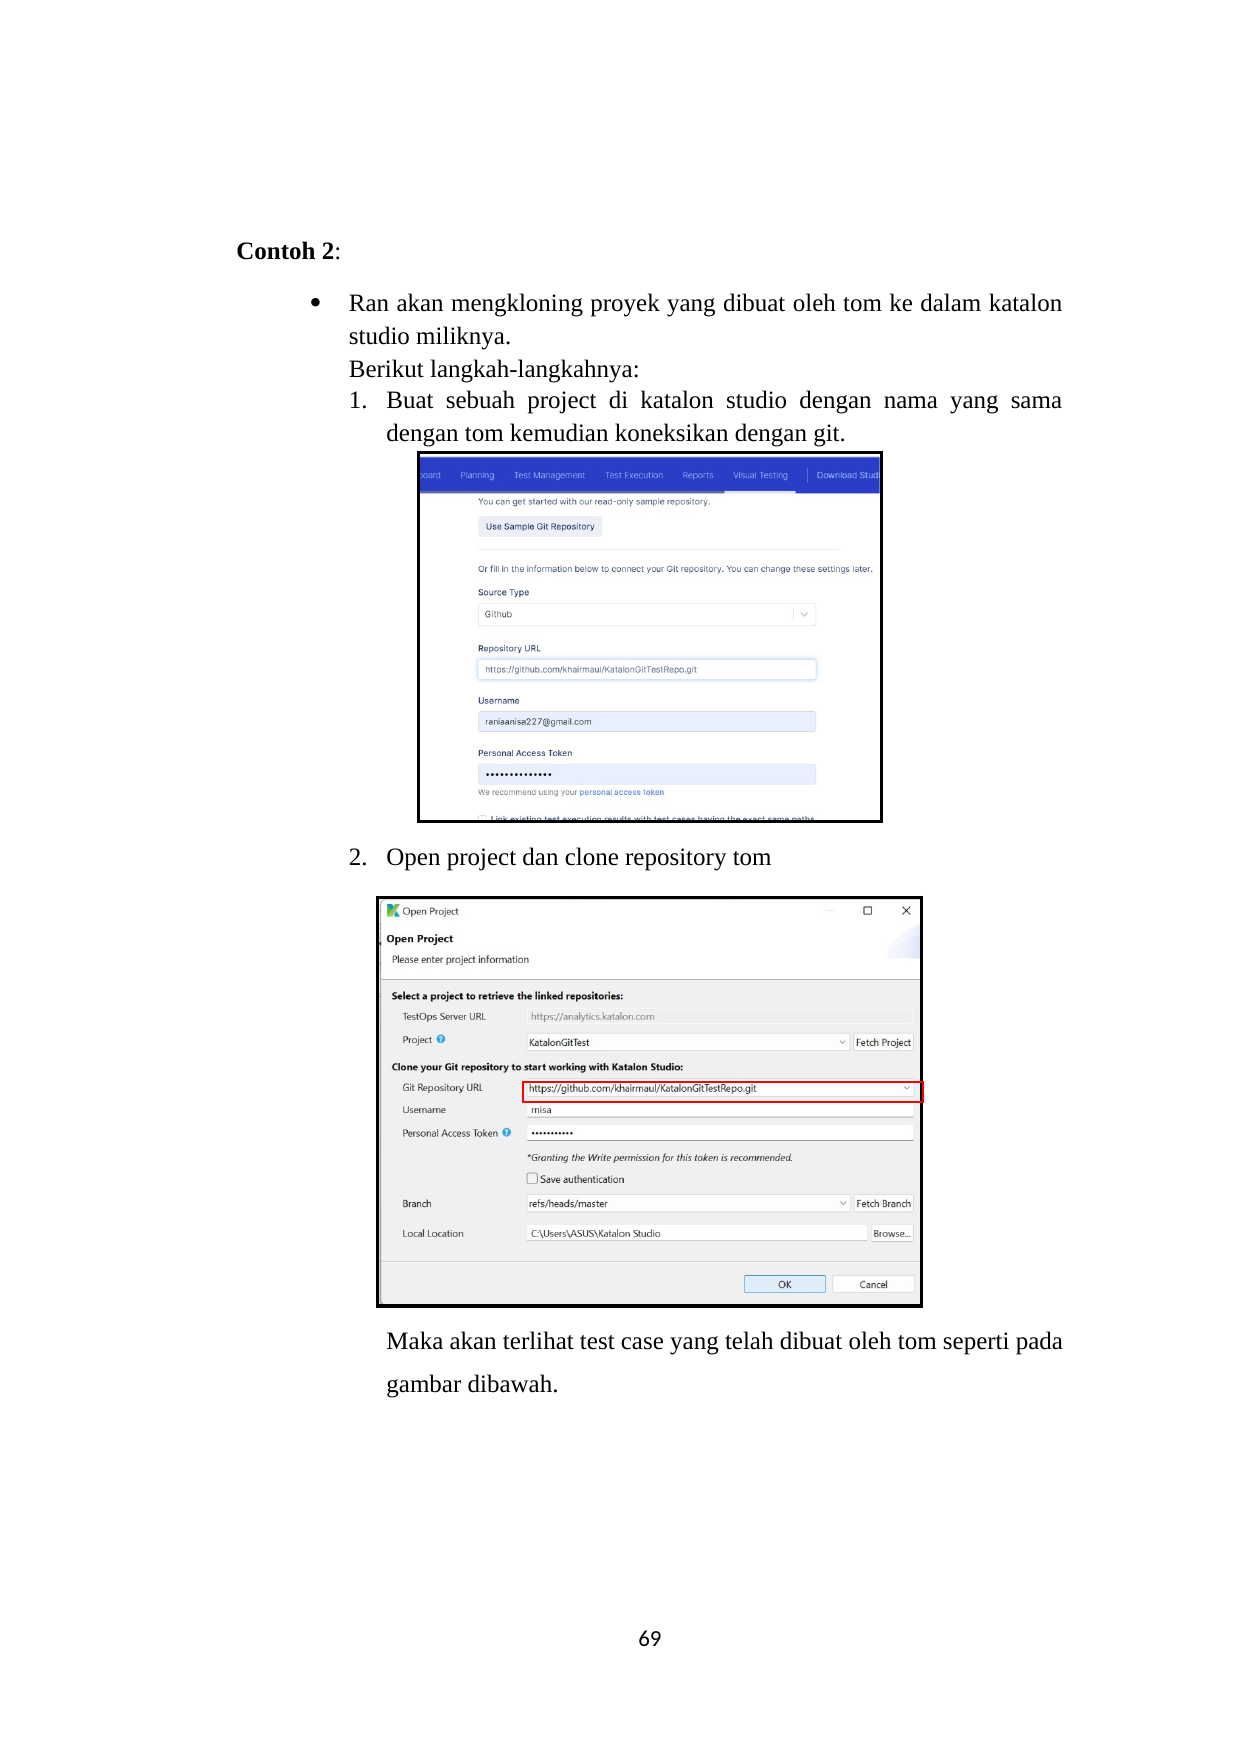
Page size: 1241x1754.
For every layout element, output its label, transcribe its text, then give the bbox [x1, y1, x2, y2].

list Buat sebuah project di katalon studio dengan nama yang sama dengan tom kemudian koneksikan dengan git. [349, 385, 1063, 447]
text Contoh 2: [236, 236, 1063, 265]
list Ran akan mengkloning proyek yang dibuat oleh tom ke dalam katalon studio miliknya. [311, 288, 1063, 350]
picture [420, 454, 880, 820]
list Open project dan clone repository tom [349, 842, 1063, 871]
list Berikut langkah-langkahnya: [349, 354, 1063, 383]
text Maka akan terlihat test case yang telah dibuat oleh tom seperti pada gambar dibawah. [386, 1326, 1063, 1398]
picture [524, 1083, 920, 1101]
picture [379, 899, 920, 1304]
